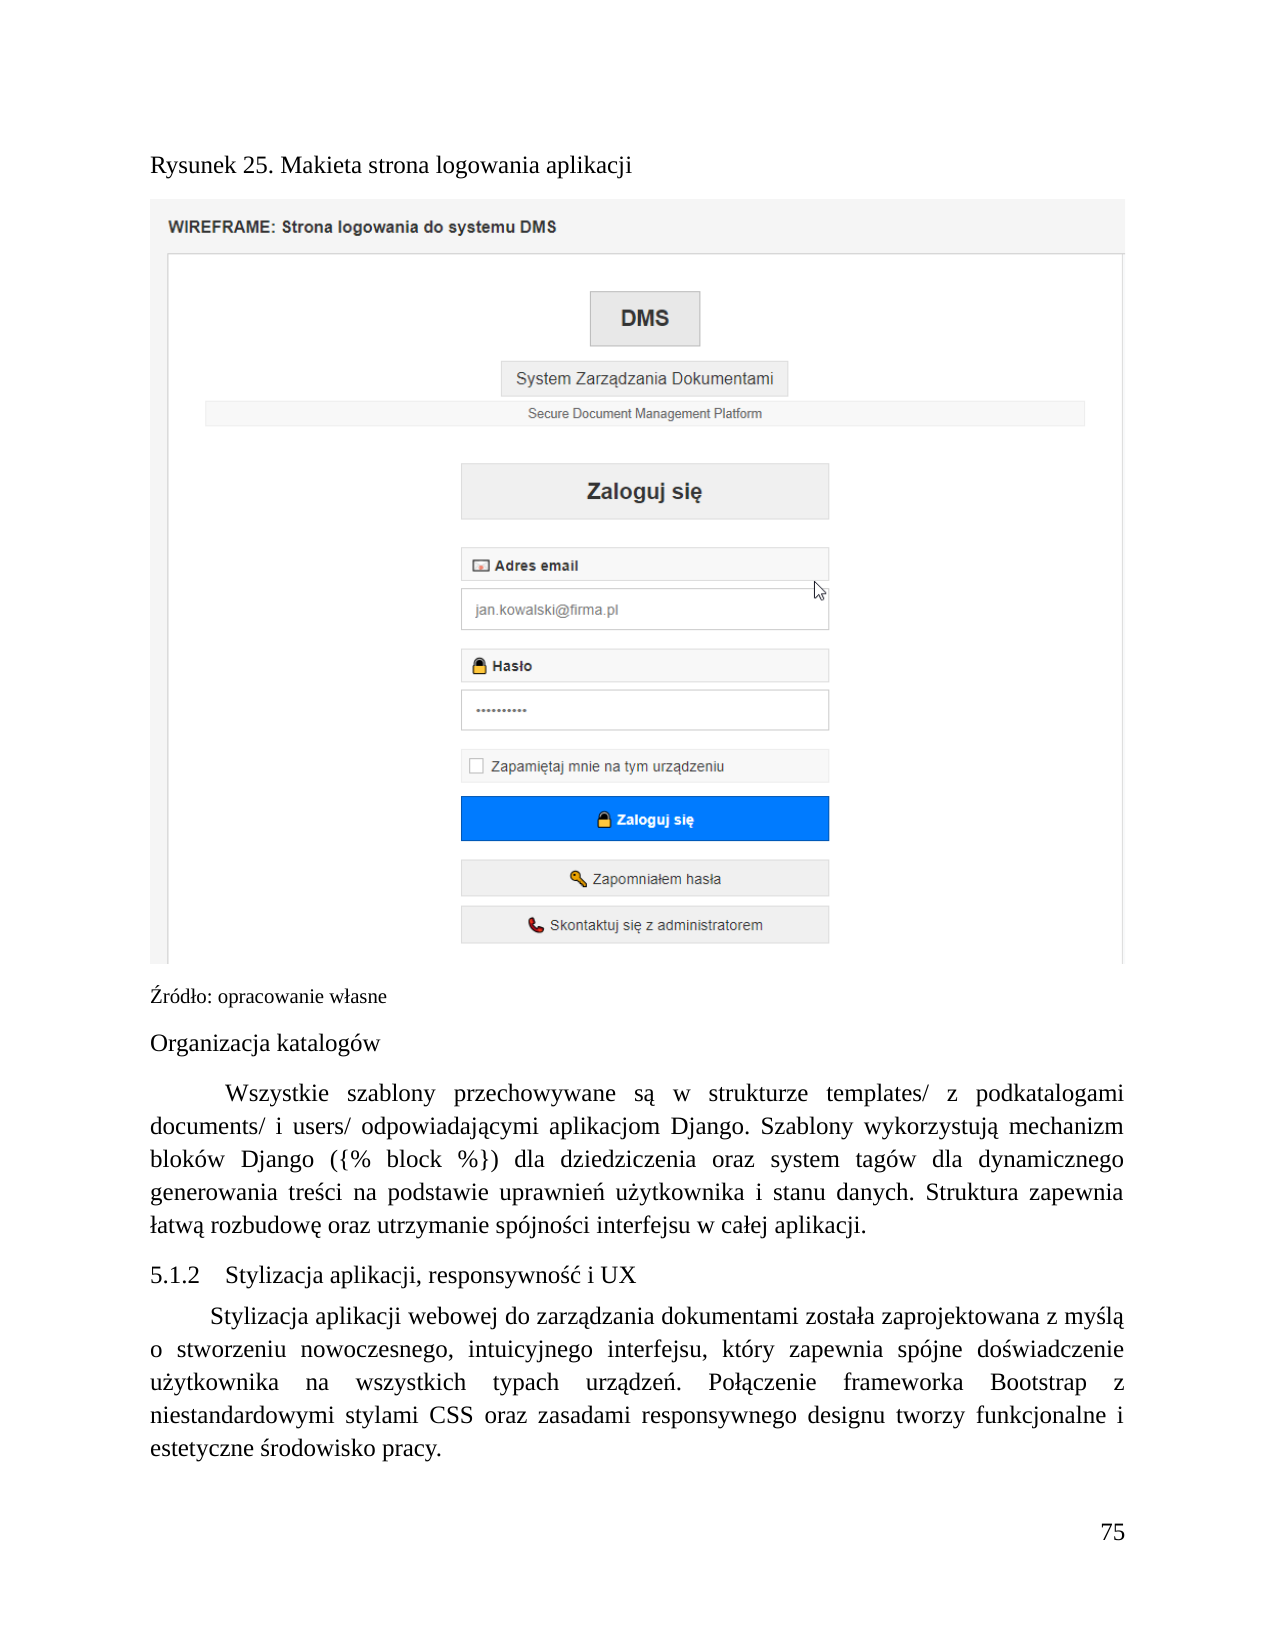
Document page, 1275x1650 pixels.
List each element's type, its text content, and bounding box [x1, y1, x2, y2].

subtitle Stylizacja aplikacji, responsywność i UX [150, 1260, 1125, 1288]
text Organizacja katalogów [150, 1028, 1125, 1057]
picture [150, 199, 1125, 964]
text Wszystkie szablony przechowywane są w strukturze templates/ z podkatalogami documents/ i users/ odpowiadającymi aplikacjom Django. Szablony wykorzystują mechanizm bloków Django ({% block %}) dla dziedziczenia oraz system tagów dla dynamicznego generowania treści na podstawie uprawnień użytkownika i stanu danych. Struktura zapewnia łatwą rozbudowę oraz utrzymanie spójności interfejsu w całej aplikacji. [150, 1078, 1125, 1239]
text Stylizacja aplikacji webowej do zarządzania dokumentami została zaprojektowana z myślą o stworzeniu nowoczesnego, intuicyjnego interfejsu, który zapewnia spójne doświadczenie użytkownika na wszystkich typach urządzeń. Połączenie frameworka Bootstrap z niestandardowymi stylami CSS oraz zasadami responsywnego designu tworzy funkcjonalne i estetyczne środowisko pracy. [150, 1301, 1125, 1462]
text Źródło: opracowanie własne [150, 984, 1125, 1008]
